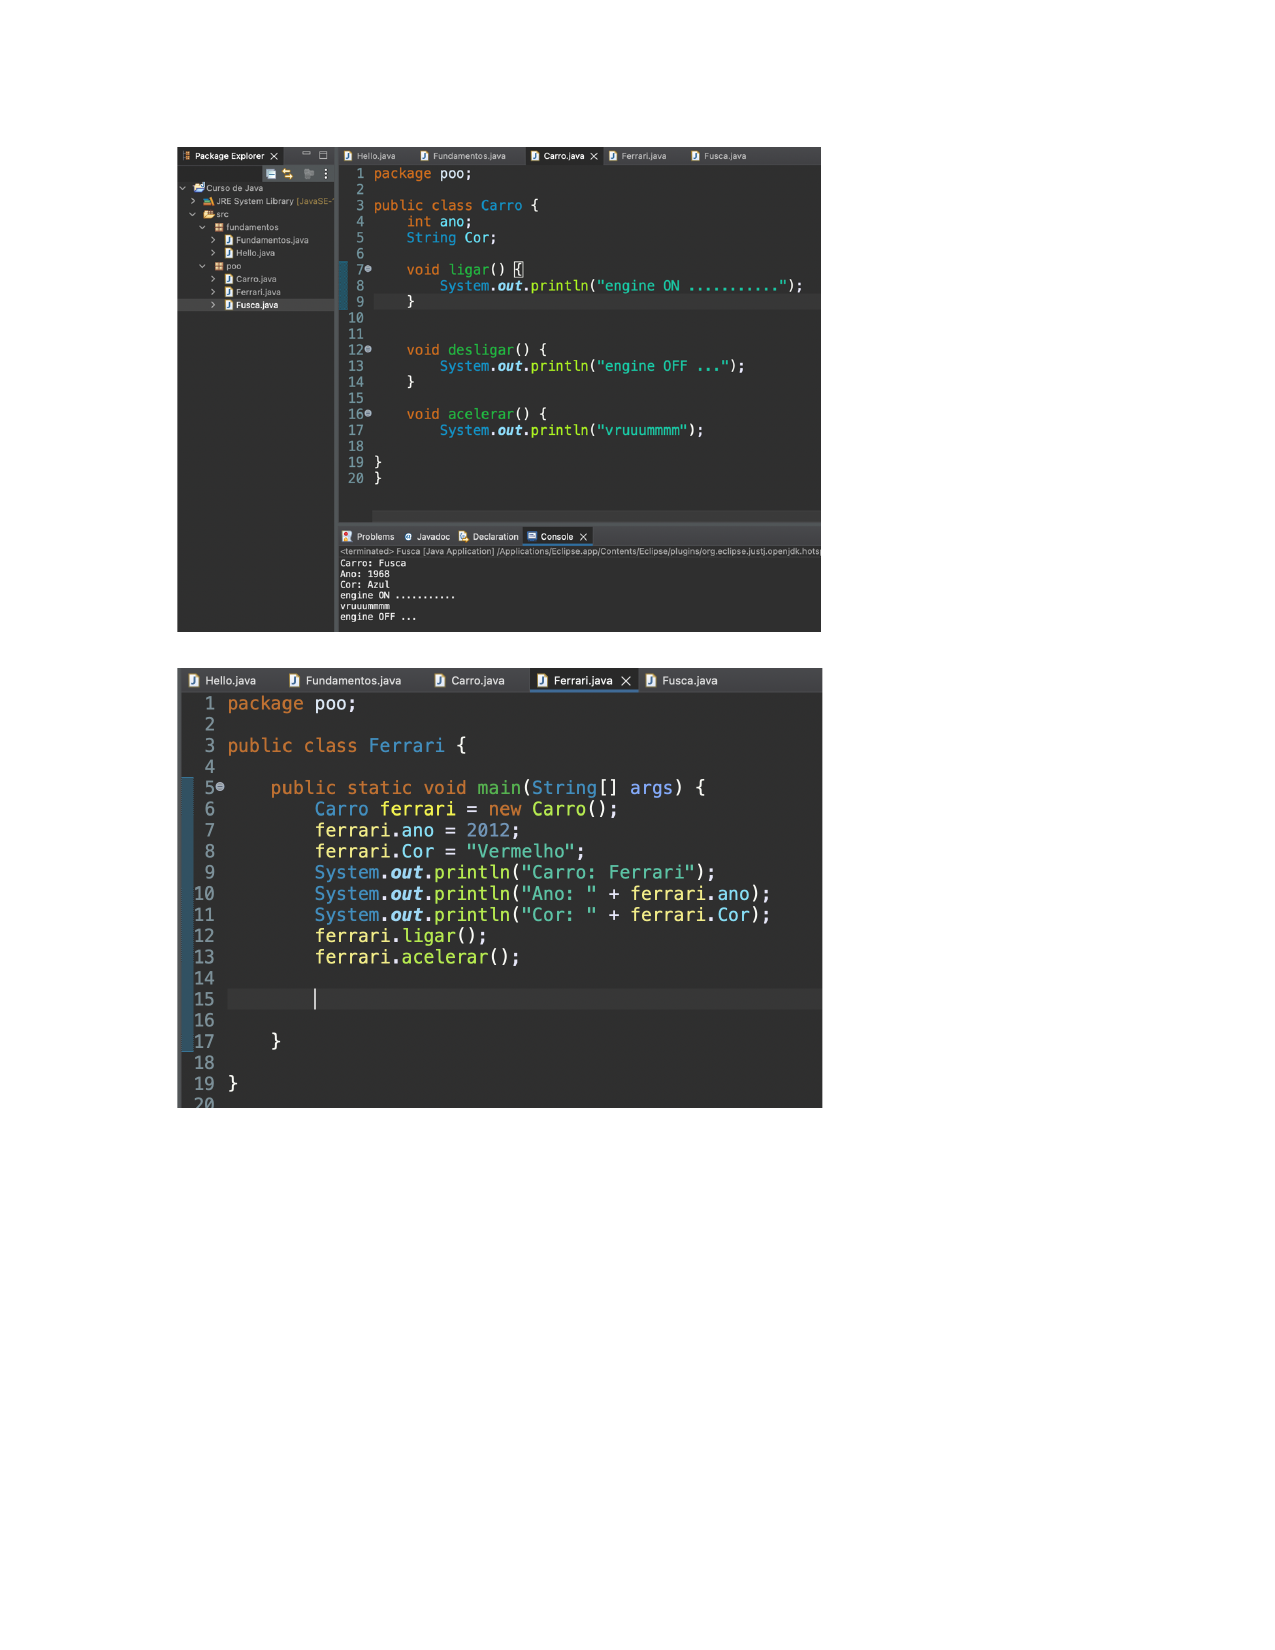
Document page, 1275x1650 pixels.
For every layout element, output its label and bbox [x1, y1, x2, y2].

picture [177, 147, 821, 632]
picture [177, 668, 823, 1108]
